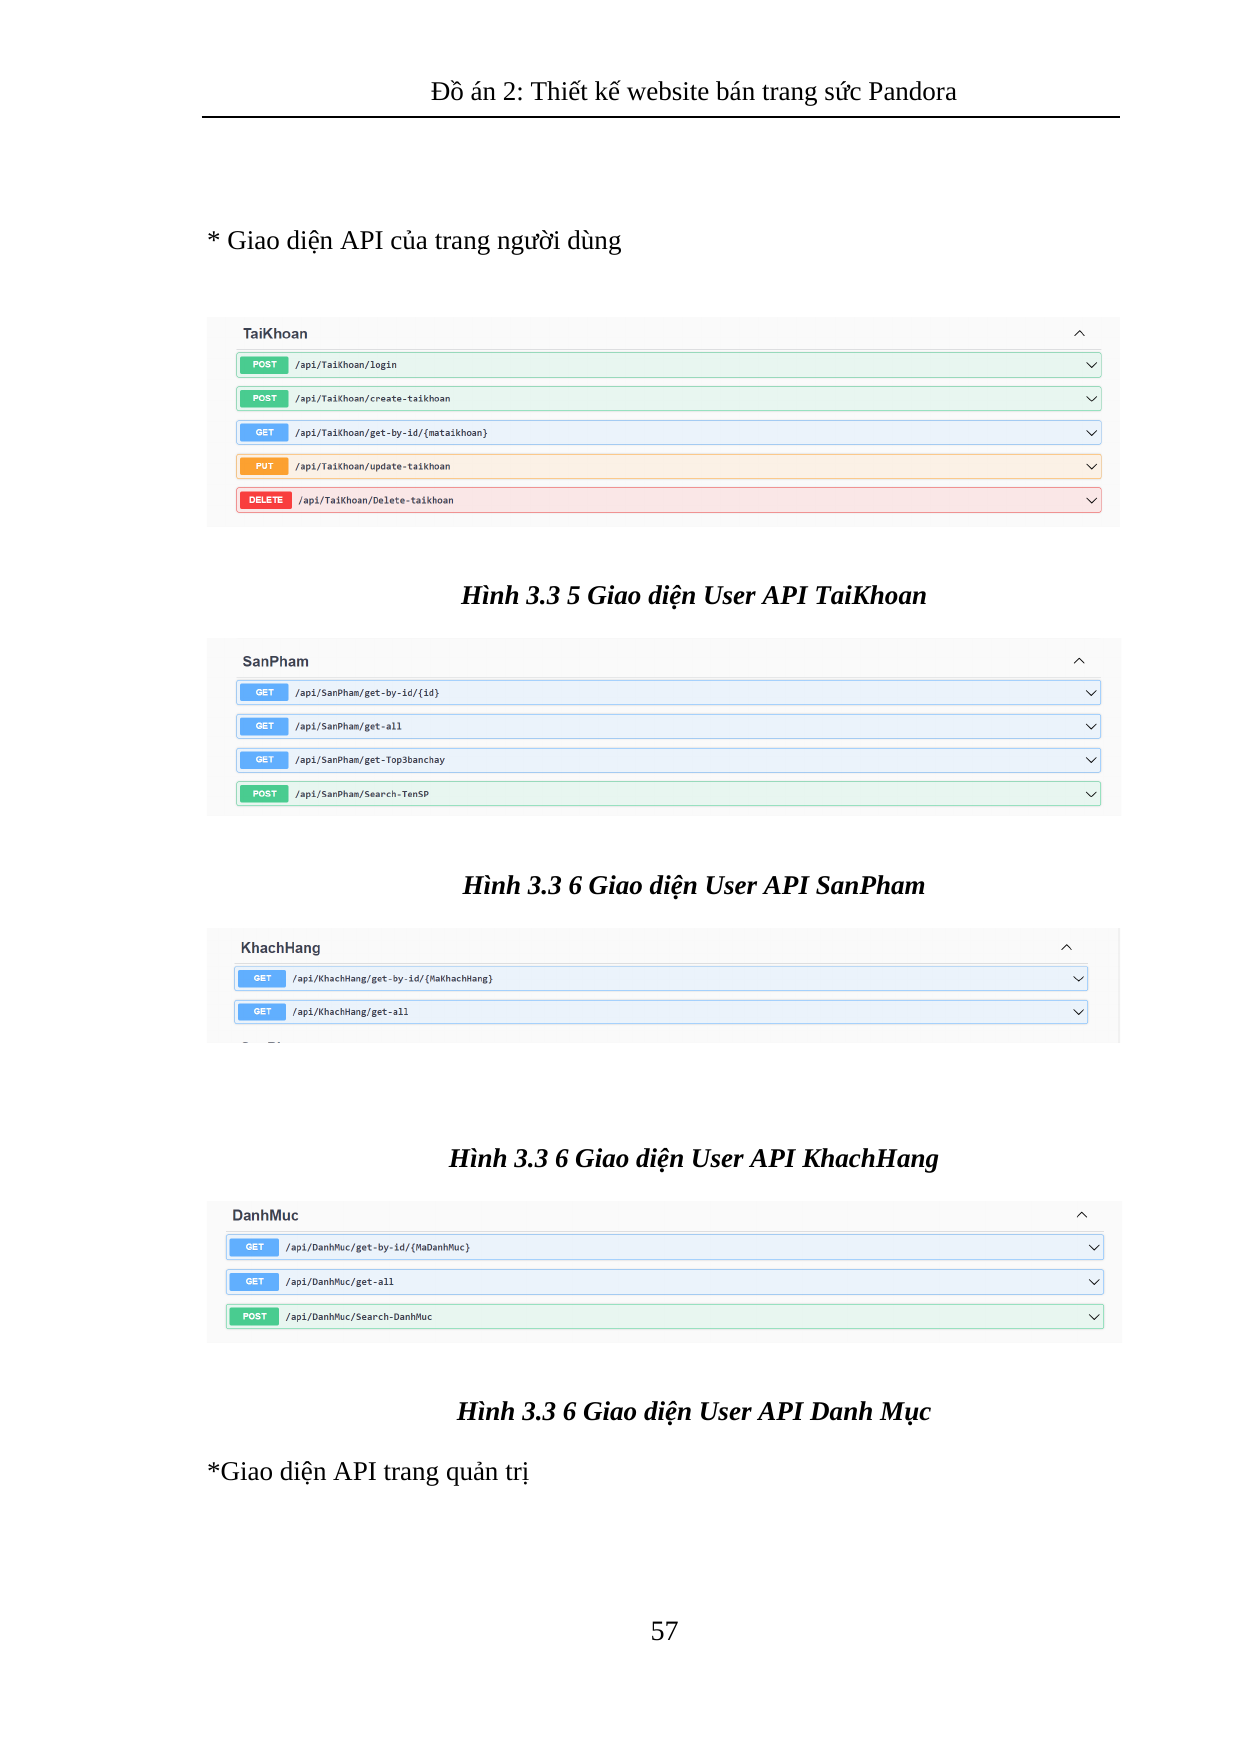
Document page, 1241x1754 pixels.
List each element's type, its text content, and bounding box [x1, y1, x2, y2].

text Hình 3.3 5 Giao diện User API TaiKhoan [207, 579, 1122, 610]
picture [206, 1201, 1123, 1343]
picture [206, 317, 1120, 527]
text Hình 3.3 6 Giao diện User API Danh Mục [207, 1395, 1122, 1427]
text *Giao diện API trang quản trị [207, 1454, 1122, 1486]
picture [206, 928, 1121, 1043]
text * Giao diện API của trang người dùng [207, 224, 1122, 255]
text Hình 3.3 6 Giao diện User API KhachHang [207, 1142, 1122, 1174]
picture [206, 638, 1122, 816]
text Hình 3.3 6 Giao diện User API SanPham [207, 869, 1122, 900]
